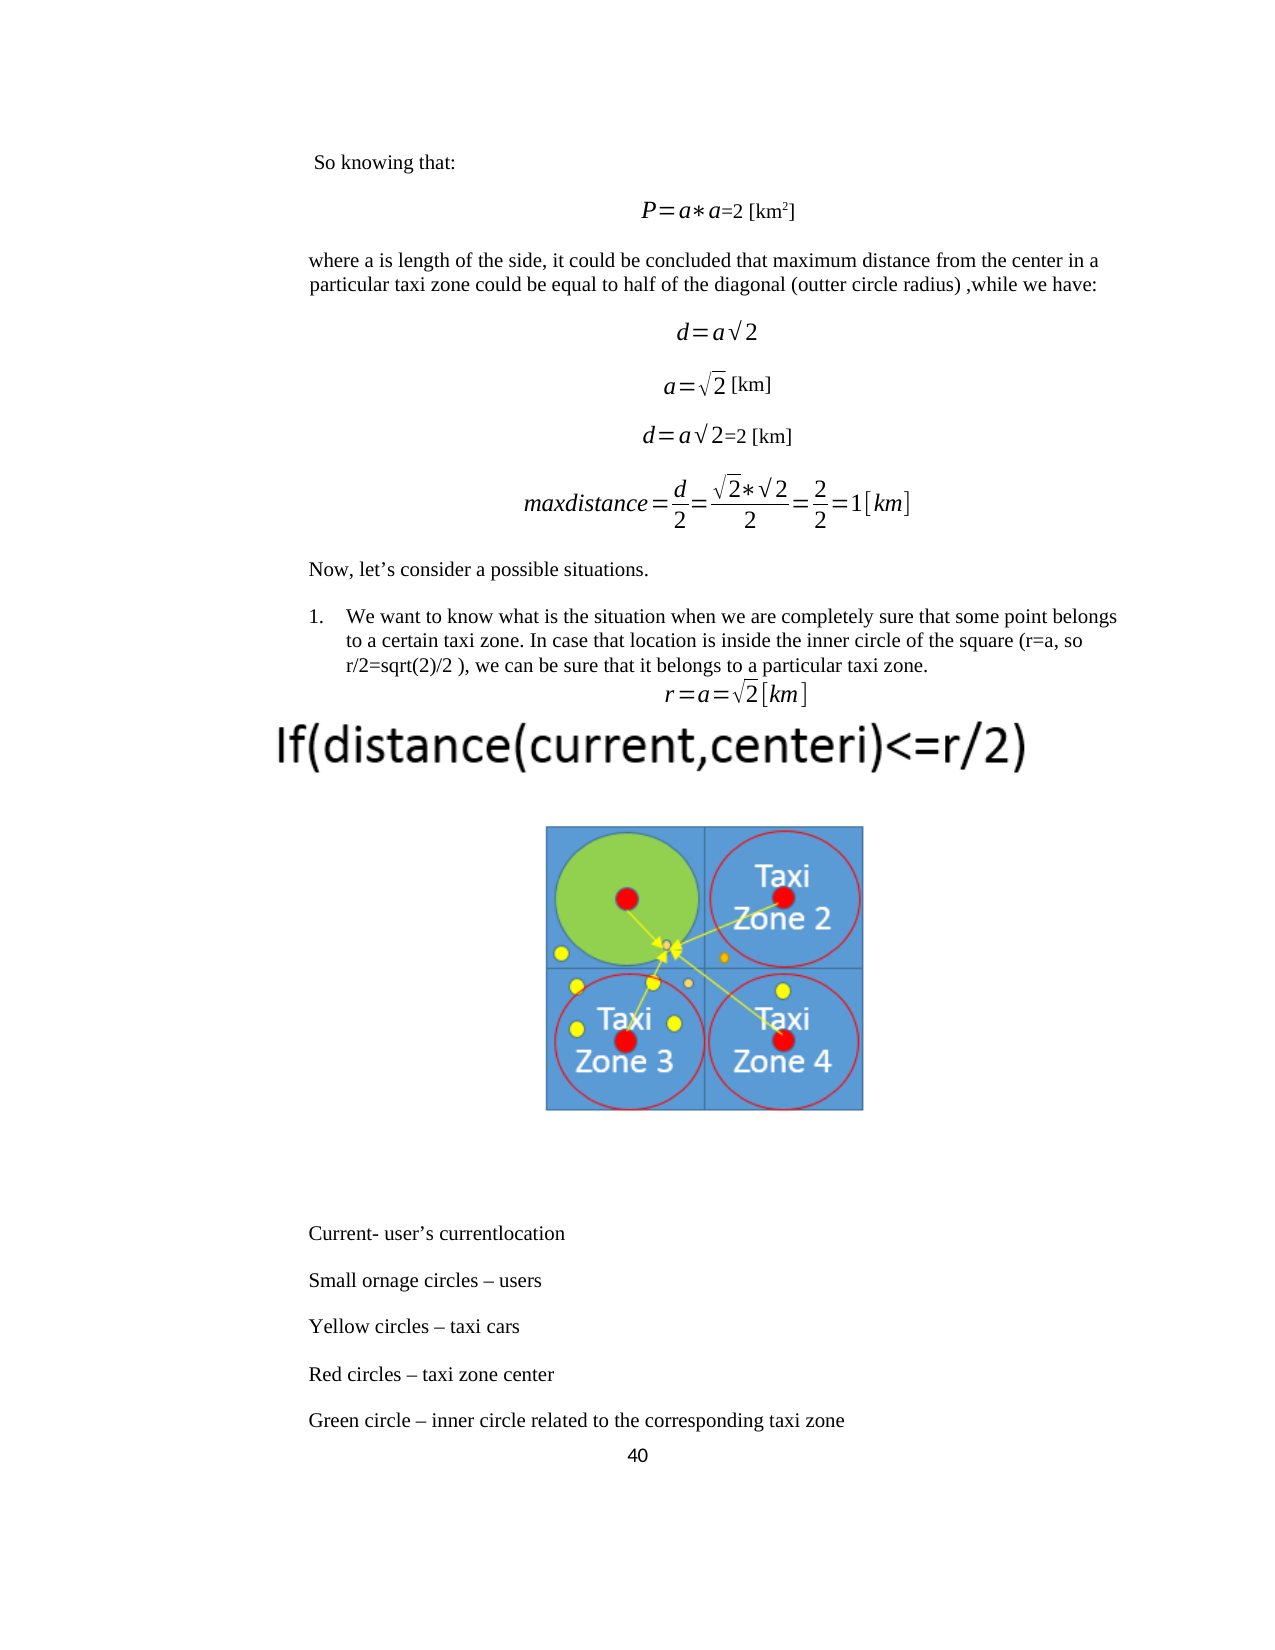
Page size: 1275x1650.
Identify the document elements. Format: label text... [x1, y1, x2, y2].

text Red circles – taxi zone center [308, 1361, 1127, 1386]
list We want to know what is the situation when we are completely sure that some point belongs to a certain taxi zone. In case that location is inside the inner circle of the square (r=a, so r/2=sqrt(2)/2 ), we can be sure that it belongs to a particular taxi zone. [308, 604, 1127, 677]
text =2 [km] [308, 422, 1127, 450]
text where a is length of the side, it could be concluded that maximum distance from the center in a particular taxi zone could be equal to half of the diagonal (outter circle radius) ,while we have: [308, 247, 1127, 296]
text Small ornage circles – users [308, 1267, 1127, 1292]
text Yellow circles – taxi cars [308, 1314, 1127, 1338]
text [km] [308, 369, 1127, 399]
text Now, let’s consider a possible situations. [308, 557, 1127, 581]
text Current- user’s currentlocation [308, 1221, 1127, 1244]
text So knowing that: [308, 150, 1127, 174]
text =2 [km2] [308, 197, 1127, 224]
picture [271, 710, 1147, 1154]
text Green circle – inner circle related to the corresponding taxi zone [308, 1408, 1127, 1432]
